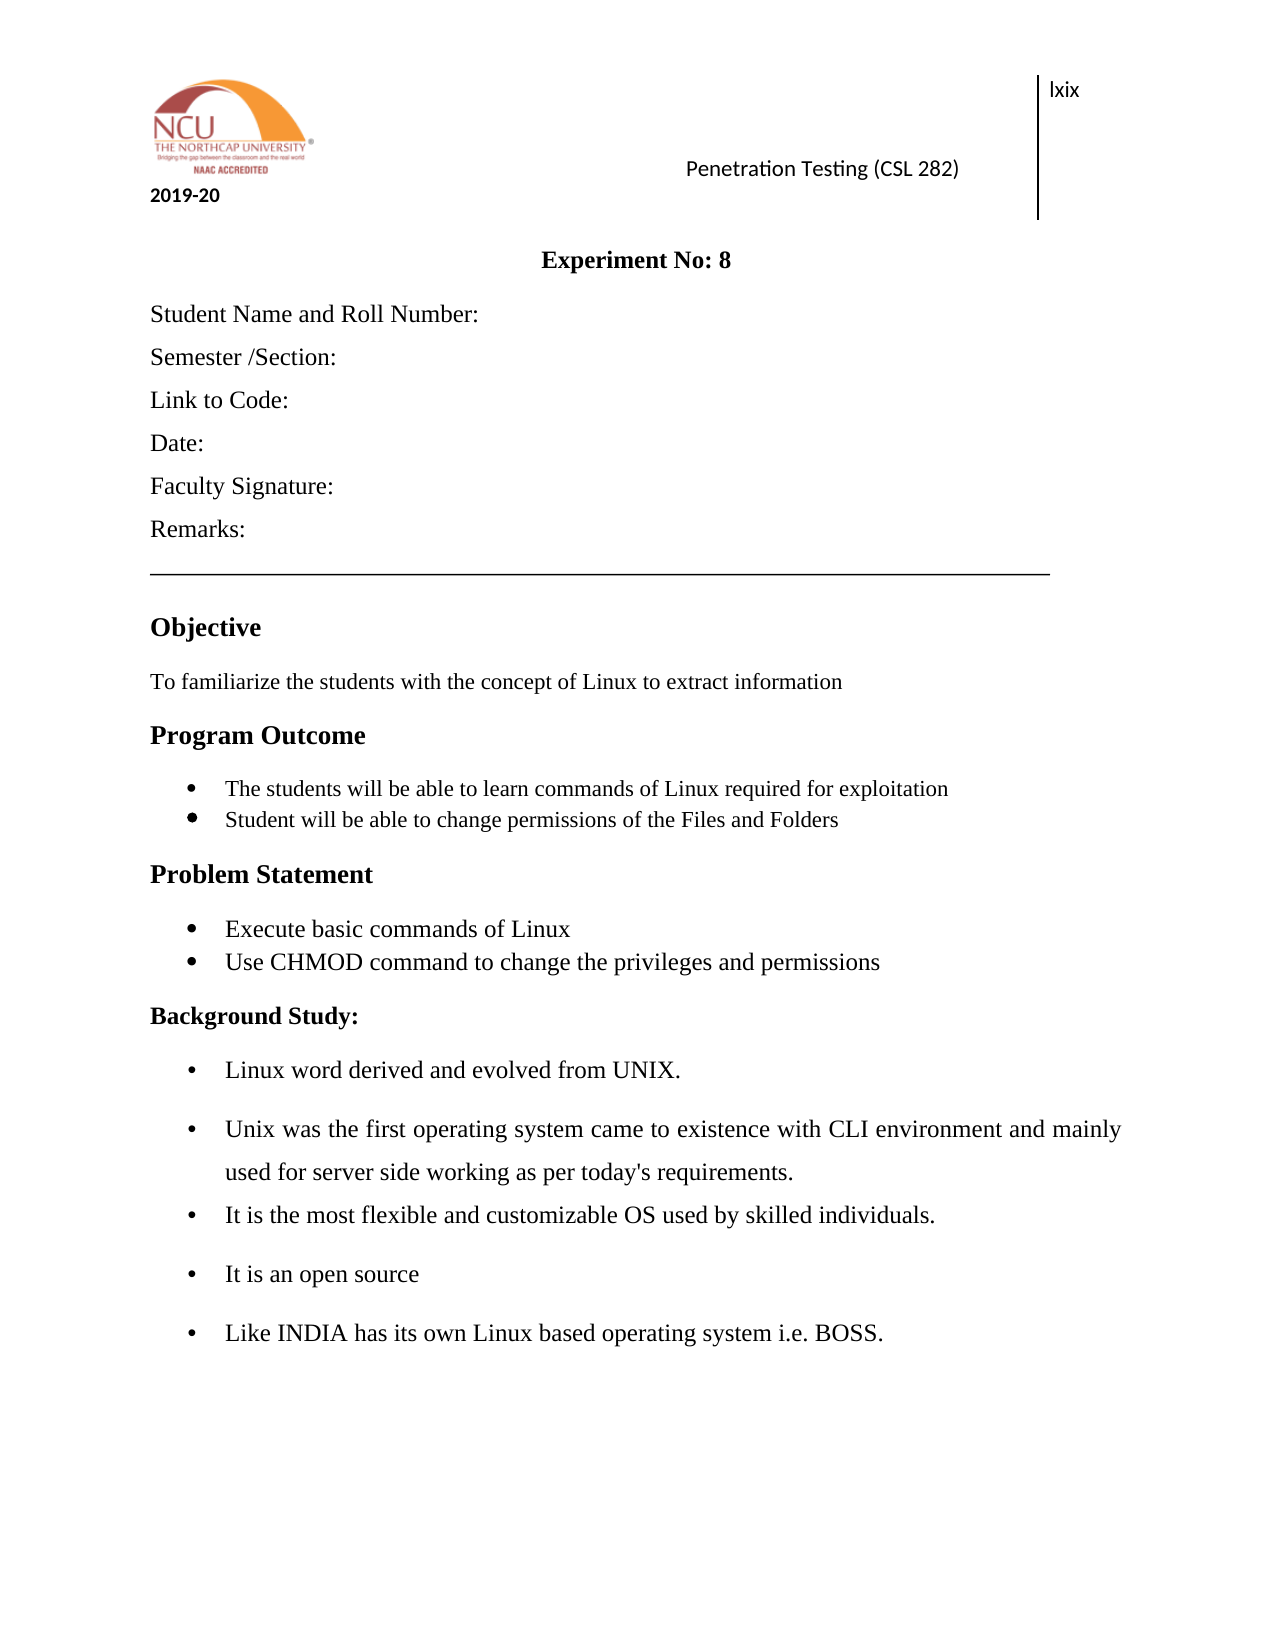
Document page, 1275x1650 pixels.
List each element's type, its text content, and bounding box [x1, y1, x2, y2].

text Faculty Signature: [150, 471, 1122, 500]
picture [150, 75, 314, 177]
text Objective [150, 611, 1122, 642]
list Student will be able to change permissions of the Files and Folders [187, 806, 1122, 833]
text Problem Statement [150, 858, 1122, 889]
list Unix was the first operating system came to existence with CLI environment and mainly used for server side working as per today's requirements. [187, 1114, 1122, 1186]
text Remarks: [150, 514, 1122, 543]
list It is the most flexible and customizable OS used by skilled individuals. [187, 1200, 1122, 1229]
list Linux word derived and evolved from UNIX. [187, 1055, 1122, 1084]
list The students will be able to learn commands of Linux required for exploitation [187, 776, 1122, 802]
text Program Outcome [150, 719, 1122, 750]
list Use CHMOD command to change the privileges and permissions [187, 947, 1122, 976]
text Date: [150, 428, 1122, 457]
text Background Study: [150, 1001, 1122, 1030]
text Semester /Section: [150, 342, 1122, 371]
list Like INDIA has its own Linux based operating system i.e. BOSS. [187, 1318, 1122, 1347]
text Experiment No: 8 [150, 245, 1122, 274]
list Execute basic commands of Linux [187, 914, 1122, 943]
text To familiarize the students with the concept of Linux to extract information [150, 668, 1122, 694]
subtitle Student Name and Roll Number: [150, 299, 1122, 327]
list It is an open source [187, 1259, 1122, 1288]
text Link to Code: [150, 385, 1122, 414]
